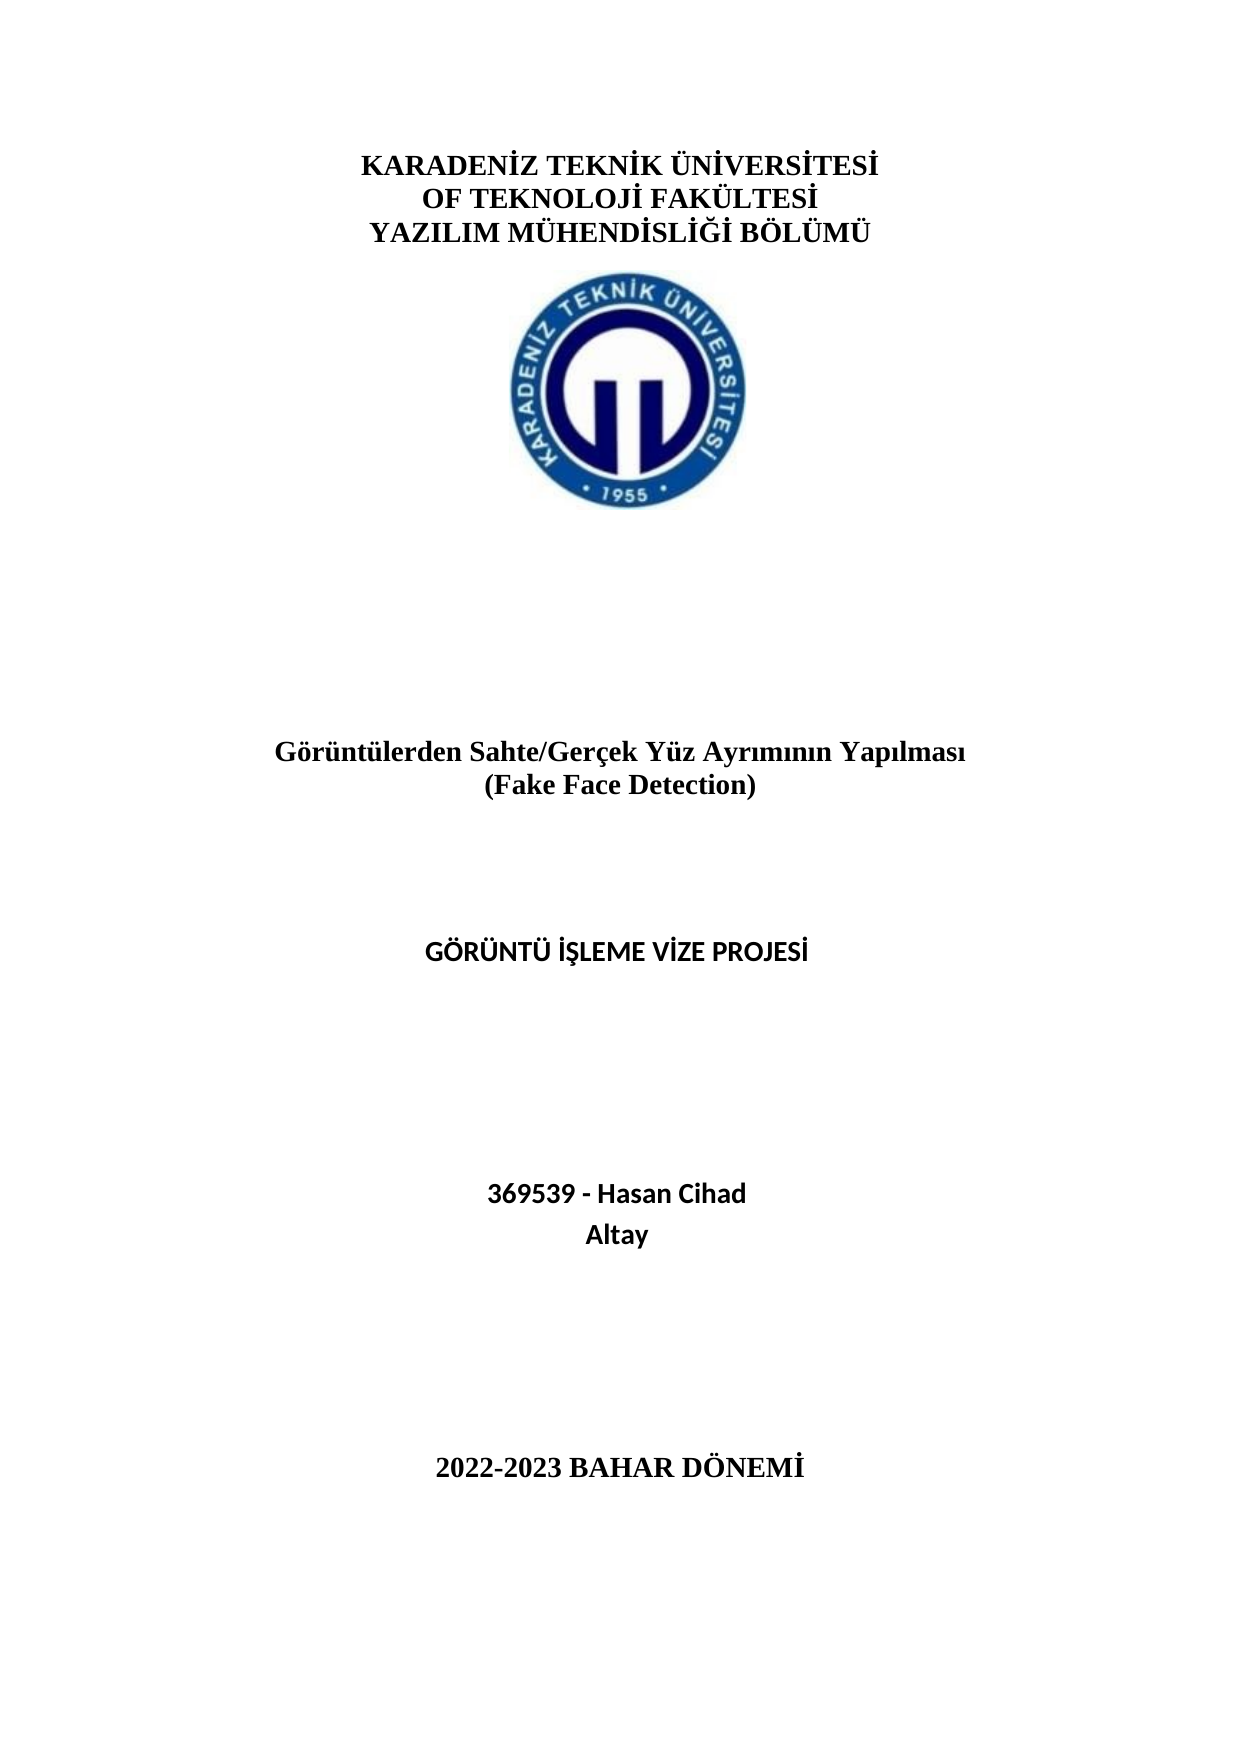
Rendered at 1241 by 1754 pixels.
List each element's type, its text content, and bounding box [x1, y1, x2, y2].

text (Fake Face Detection) [148, 767, 1093, 801]
text Görüntülerden Sahte/Gerçek Yüz Ayrımının Yapılması [148, 734, 1093, 767]
text YAZILIM MÜHENDİSLİĞİ BÖLÜMÜ [148, 215, 1093, 248]
picture [508, 270, 747, 510]
text KARADENİZ TEKNİK ÜNİVERSİTESİ [148, 148, 1093, 181]
text 2022-2023 BAHAR DÖNEMİ [148, 1450, 1093, 1484]
text 369539 - Hasan Cihad Altay [478, 1175, 756, 1252]
text GÖRÜNTÜ İŞLEME VİZE PROJESİ [255, 933, 978, 968]
text OF TEKNOLOJİ FAKÜLTESİ [148, 181, 1093, 215]
